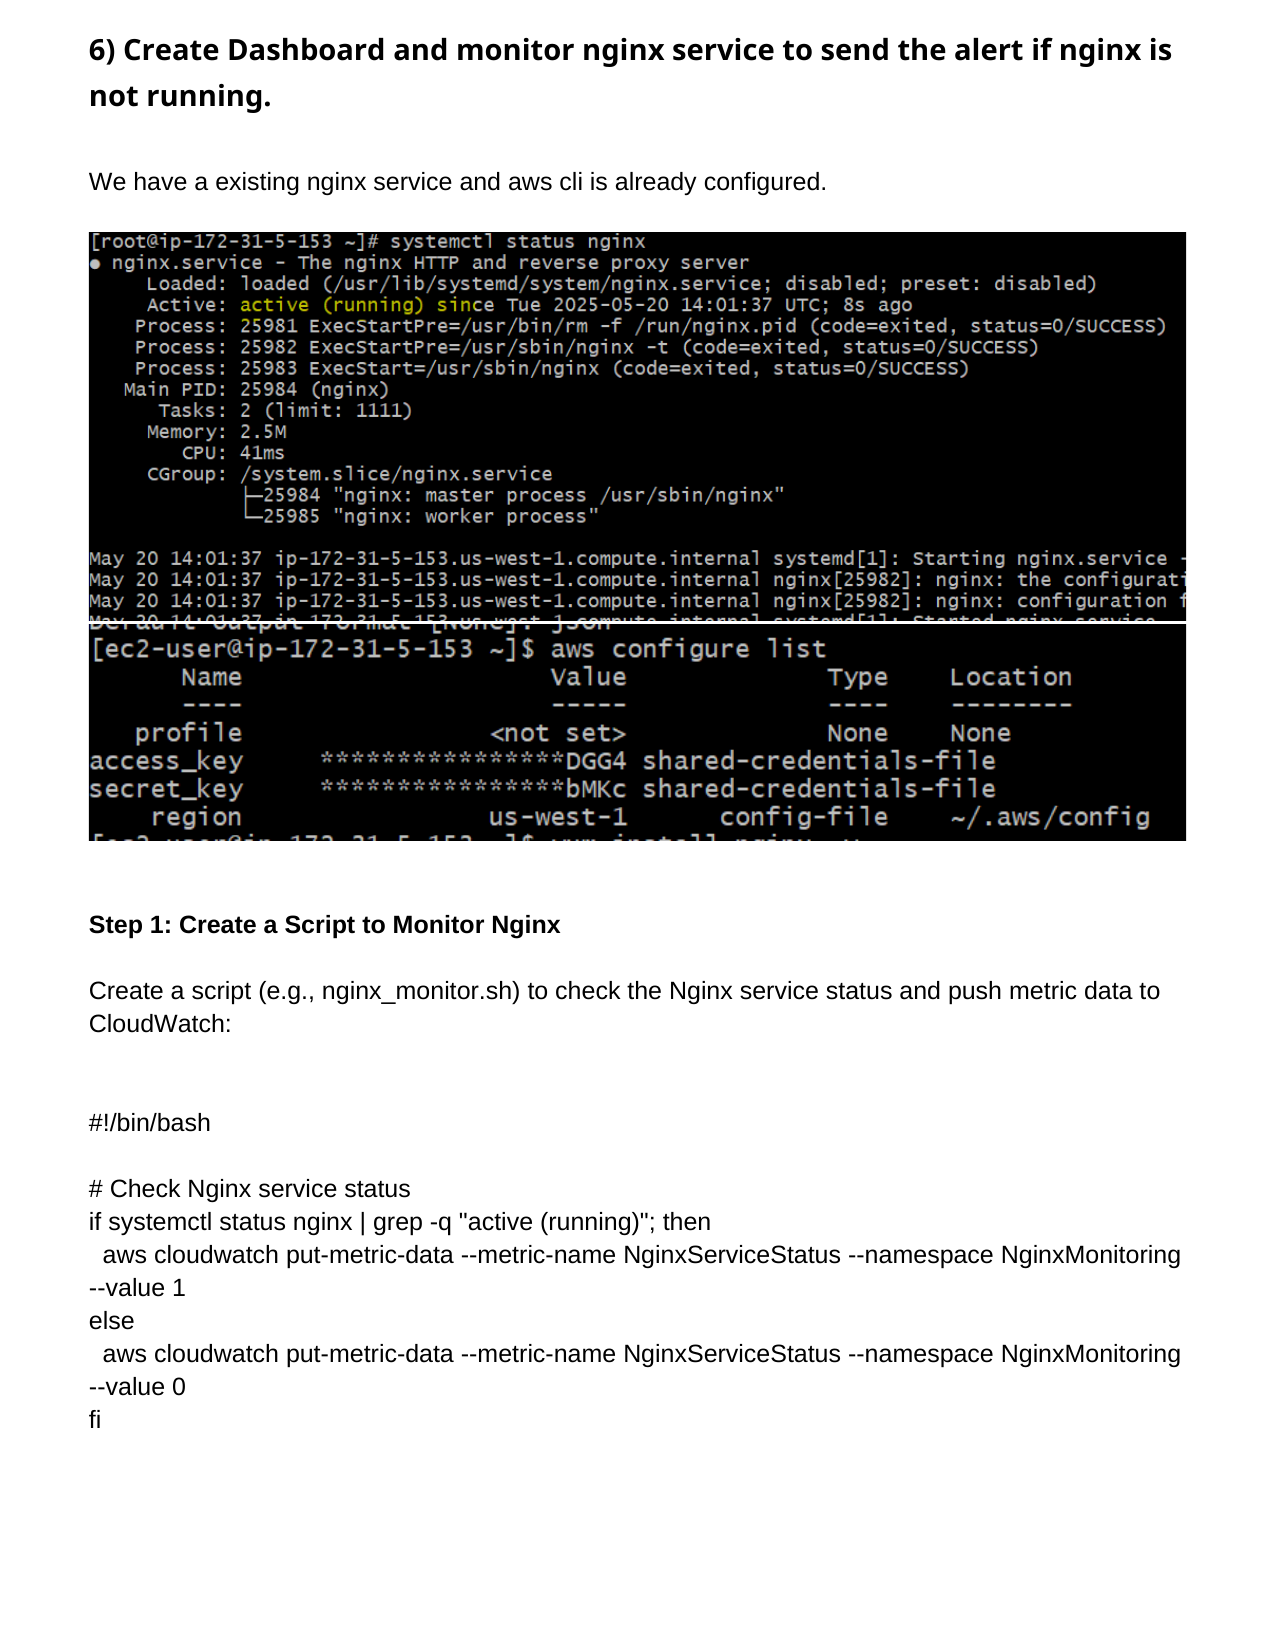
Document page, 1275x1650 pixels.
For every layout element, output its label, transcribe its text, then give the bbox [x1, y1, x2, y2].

text fi [89, 1405, 1186, 1434]
text aws cloudwatch put-metric-data --metric-name NginxServiceStatus --namespace NginxMonitoring --value 0 [89, 1339, 1186, 1401]
text if systemctl status nginx | grep -q "active (running)"; then [89, 1207, 1186, 1236]
picture [88, 624, 1187, 841]
text # Check Nginx service status [89, 1174, 1186, 1203]
text Step 1: Create a Script to Monitor Nginx [89, 910, 1186, 939]
text #!/bin/bash [89, 1108, 1186, 1137]
picture [88, 232, 1187, 621]
text 6) Create Dashboard and monitor nginx service to send the alert if nginx is not running. [89, 29, 1186, 115]
text Create a script (e.g., nginx_monitor.sh) to check the Nginx service status and push metric data to CloudWatch: [89, 976, 1186, 1038]
text else [89, 1306, 1186, 1335]
text aws cloudwatch put-metric-data --metric-name NginxServiceStatus --namespace NginxMonitoring --value 1 [89, 1240, 1186, 1302]
text We have a existing nginx service and aws cli is already configured. [89, 166, 1186, 232]
